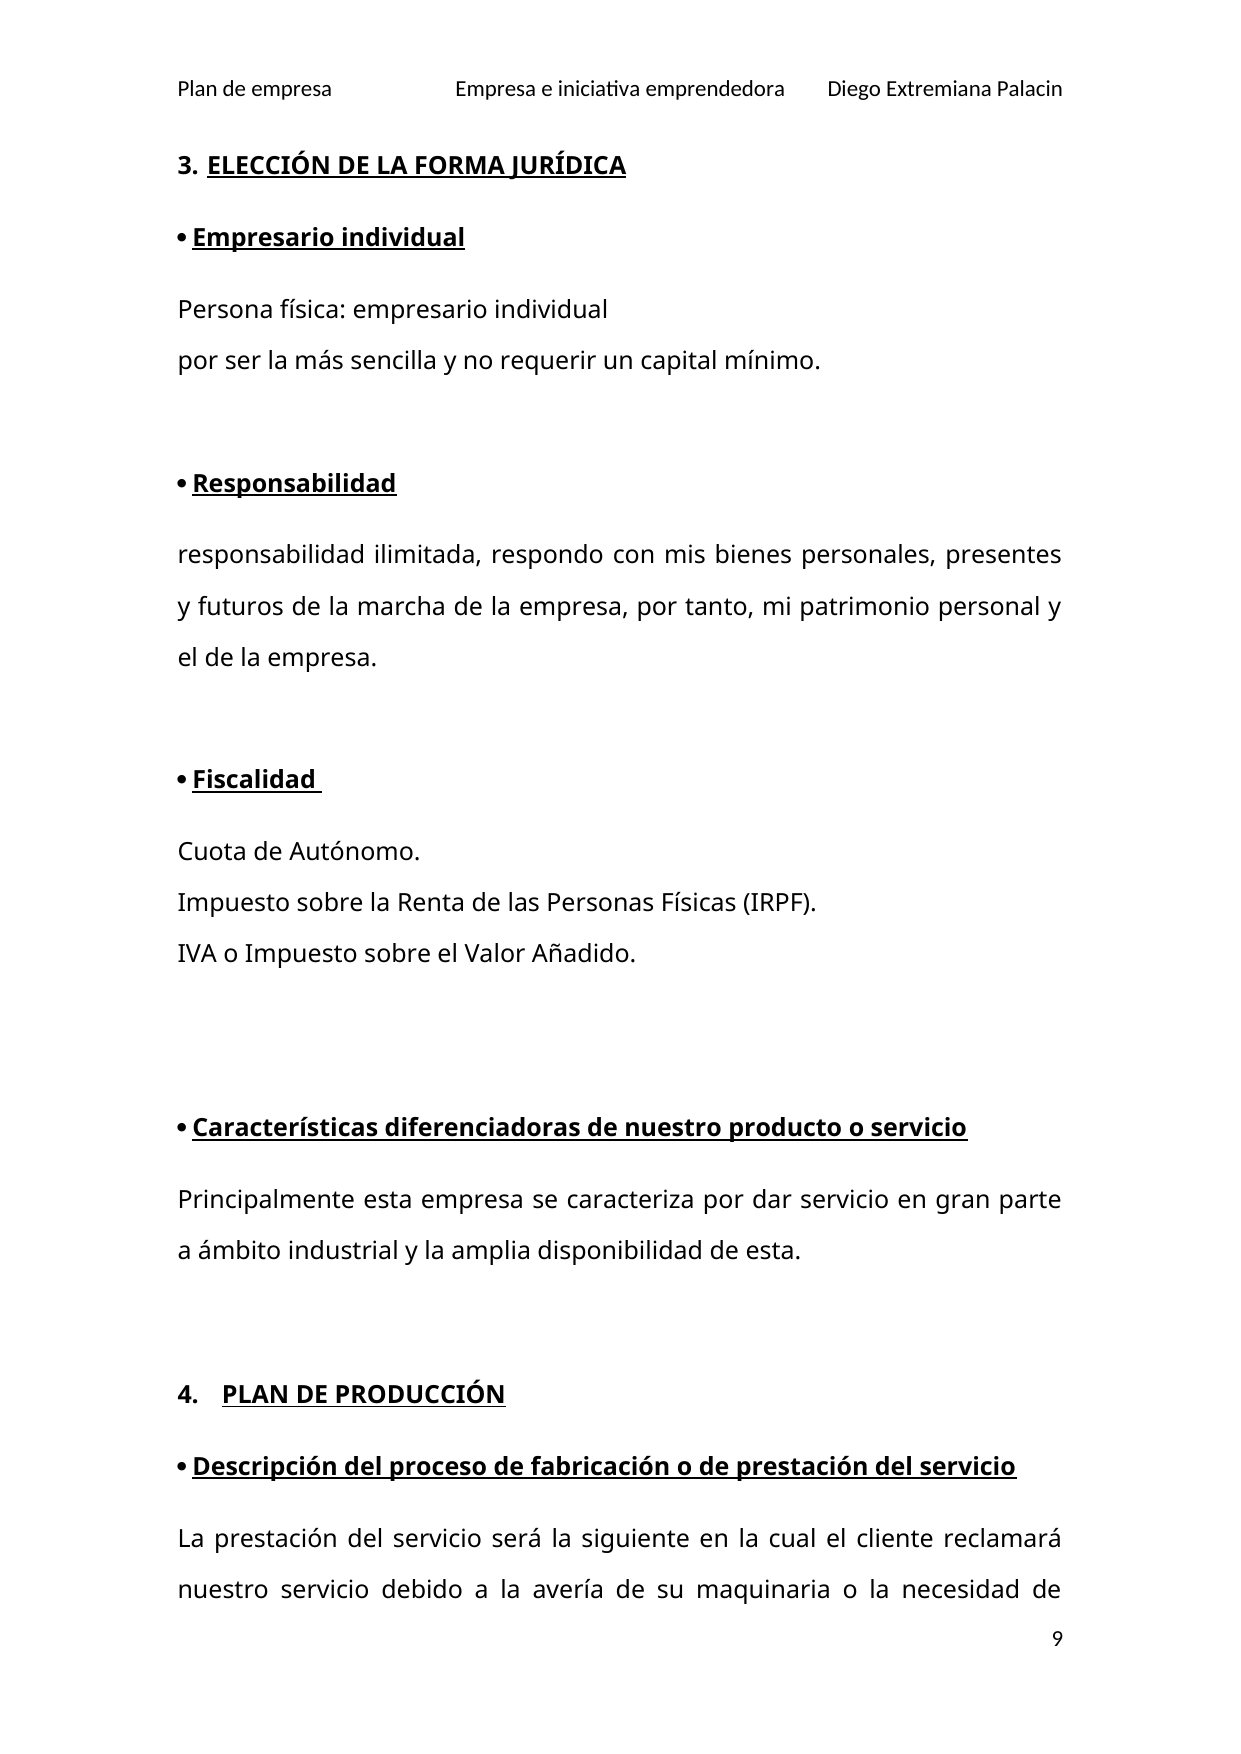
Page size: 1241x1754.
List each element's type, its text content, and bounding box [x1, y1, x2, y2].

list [177, 1521, 1063, 1606]
subtitle PLAN DE PRODUCCIÓN [177, 1377, 1063, 1411]
list por ser la más sencilla y no requerir un capital mínimo. [177, 342, 1063, 376]
subtitle Descripción del proceso de fabricación o de prestación del servicio [177, 1449, 1122, 1483]
list Cuota de Autónomo. [177, 834, 1063, 868]
list Principalmente esta empresa se caracteriza por dar servicio en gran parte a ámbito industrial y la amplia disponibilidad de esta. [177, 1182, 1063, 1267]
list Persona física: empresario individual [177, 291, 1063, 325]
subtitle Responsabilidad [177, 465, 1122, 499]
subtitle ELECCIÓN DE LA FORMA JURÍDICA [177, 148, 1063, 182]
subtitle Fiscalidad [177, 762, 1122, 796]
subtitle Características diferenciadoras de nuestro producto o servicio [177, 1110, 1122, 1144]
list Impuesto sobre la Renta de las Personas Físicas (IRPF). [177, 885, 1063, 919]
list responsabilidad ilimitada, respondo con mis bienes personales, presentes y futuros de la marcha de la empresa, por tanto, mi patrimonio personal y el de la empresa. [177, 537, 1063, 673]
list IVA o Impuesto sobre el Valor Añadido. [177, 936, 1063, 970]
subtitle Empresario individual [177, 219, 1122, 253]
